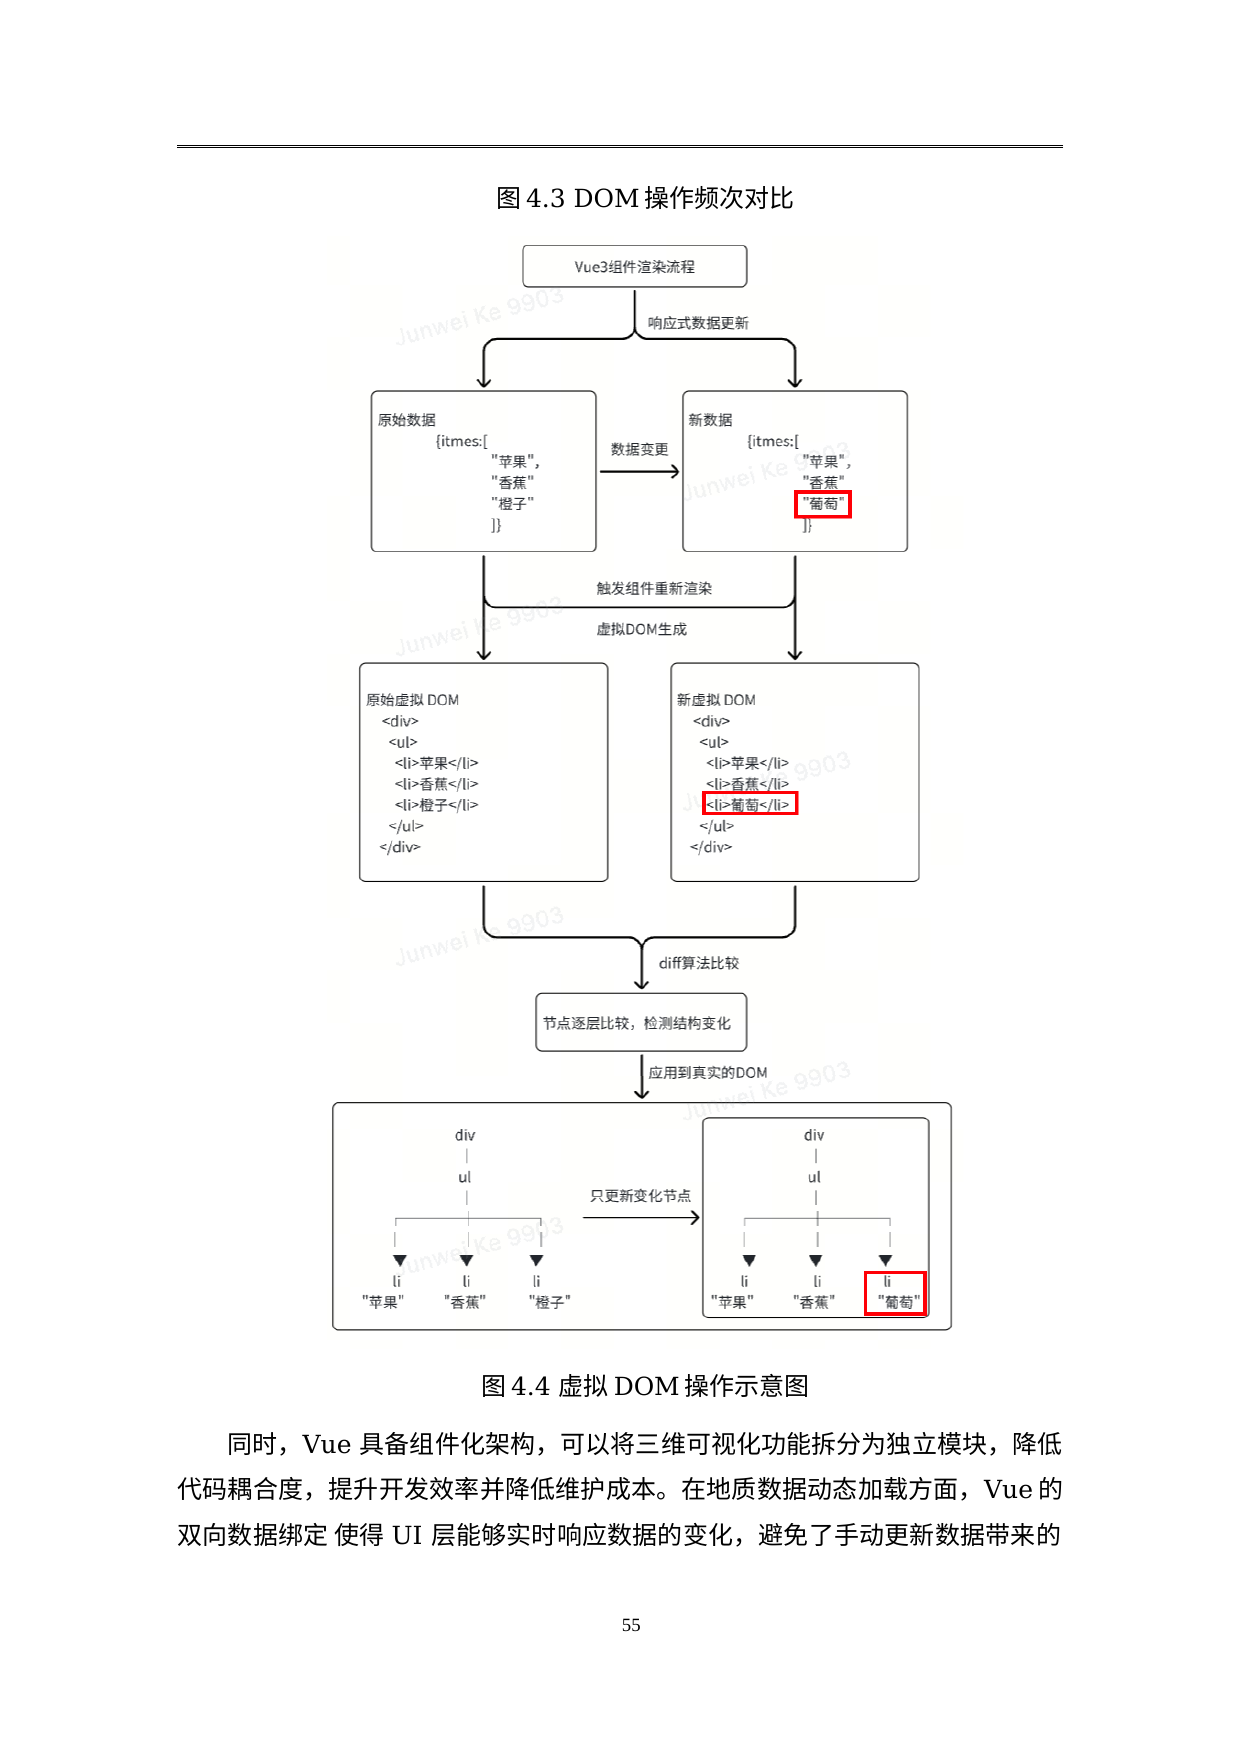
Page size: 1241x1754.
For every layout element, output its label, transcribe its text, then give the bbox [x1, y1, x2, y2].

picture [326, 236, 964, 1349]
text 图4.3 DOM操作频次对比 [177, 178, 1063, 214]
text 图4.4 虚拟DOM操作示意图 [177, 1367, 1063, 1403]
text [177, 1425, 1063, 1552]
